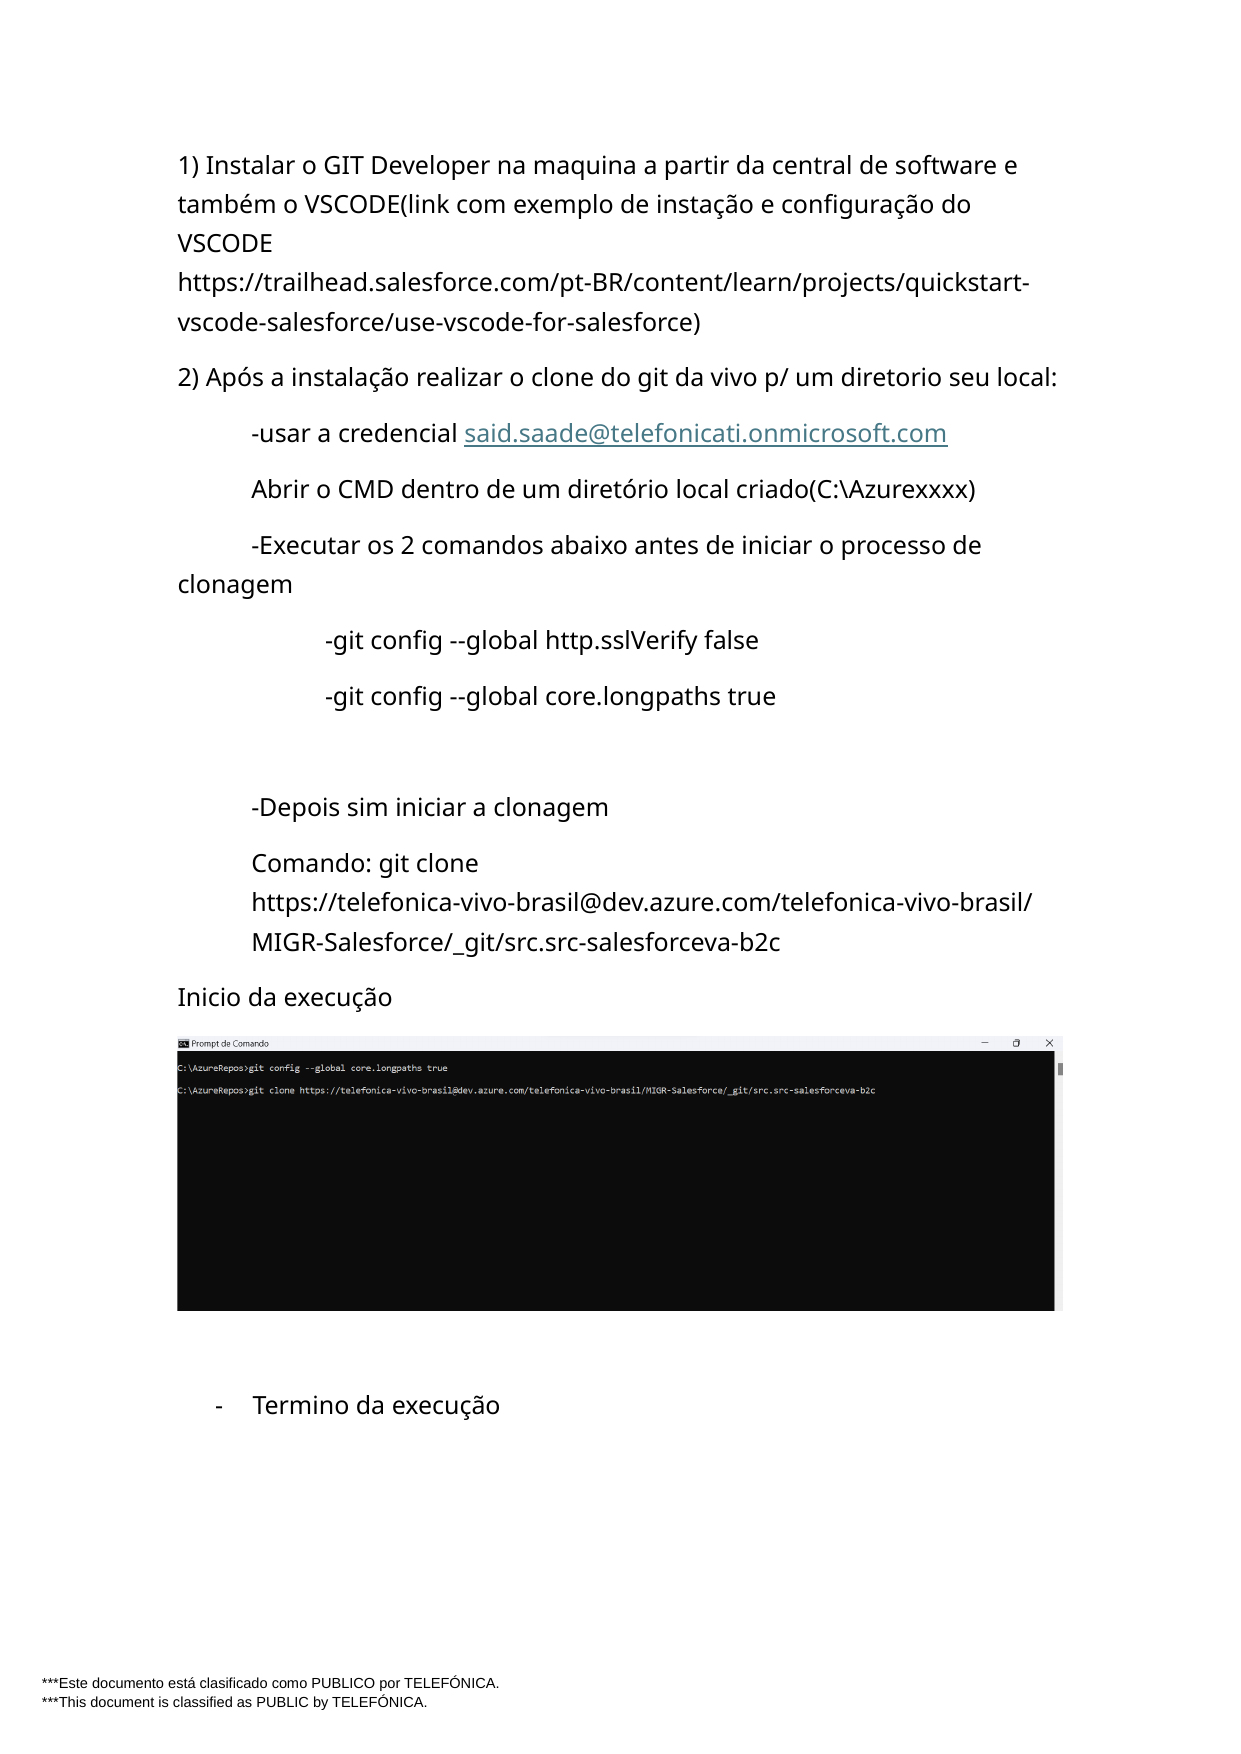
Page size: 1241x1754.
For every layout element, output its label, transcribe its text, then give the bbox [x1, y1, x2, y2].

text 2) Após a instalação realizar o clone do git da vivo p/ um diretorio seu local: [177, 360, 1063, 394]
text -git config --global http.sslVerify false [251, 623, 1063, 657]
text 1) Instalar o GIT Developer na maquina a partir da central de software e também o VSCODE(link com exemplo de instação e configuração do VSCODE https://trailhead.salesforce.com/pt-BR/content/learn/projects/quickstart-vscode-salesforce/use-vscode-for-salesforce) [177, 148, 1063, 338]
text -git config --global core.longpaths true [177, 678, 1063, 712]
text Comando: git clone https://telefonica-vivo-brasil@dev.azure.com/telefonica-vivo-brasil/MIGR-Salesforce/_git/src.src-salesforceva-b2c [251, 846, 1063, 958]
text Abrir o CMD dentro de um diretório local criado(C:\Azurexxxx) [177, 472, 1063, 506]
text -Executar os 2 comandos abaixo antes de iniciar o processo de clonagem [177, 528, 1063, 601]
text -usar a credencial said.saade@telefonicati.onmicrosoft.com [177, 416, 1063, 450]
text Inicio da execução [177, 980, 1063, 1014]
text -Depois sim iniciar a clonagem [251, 790, 1063, 824]
picture [177, 1036, 1063, 1311]
list Termino da execução [215, 1388, 1063, 1422]
